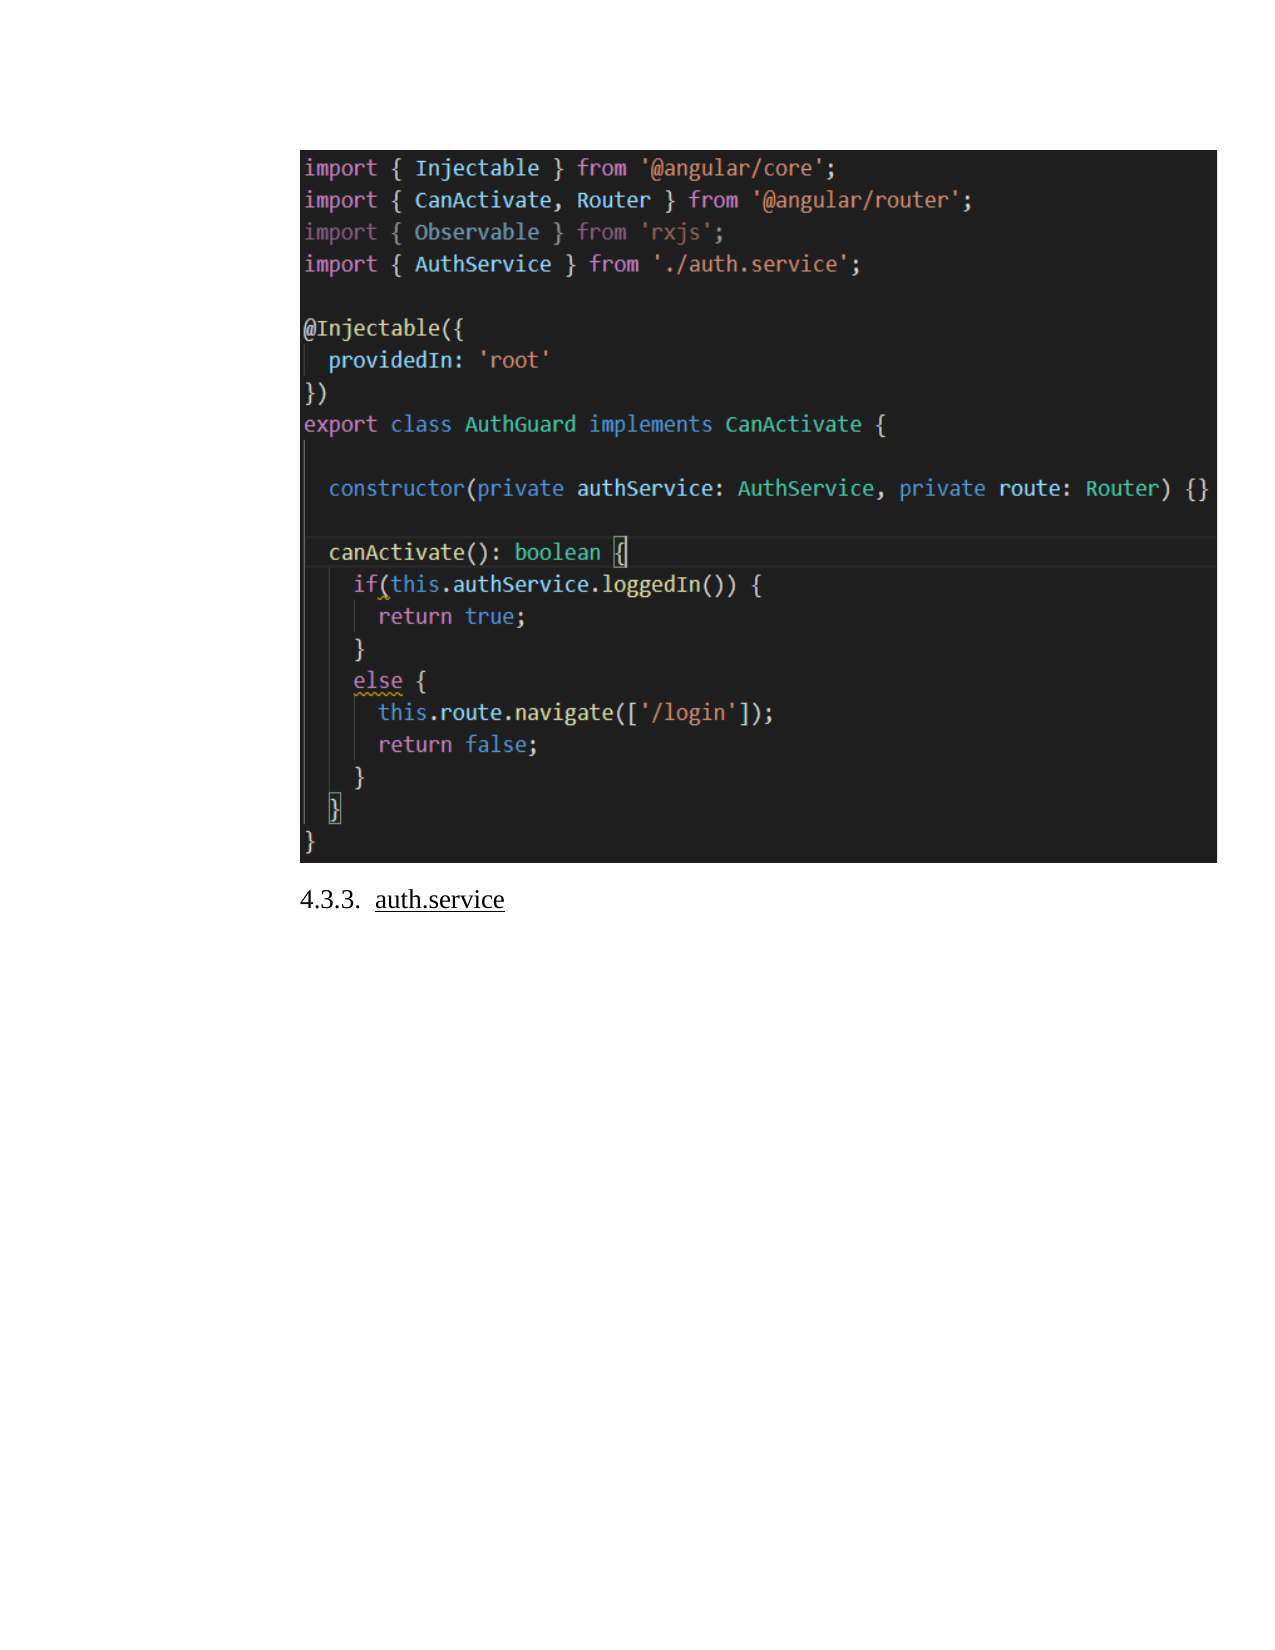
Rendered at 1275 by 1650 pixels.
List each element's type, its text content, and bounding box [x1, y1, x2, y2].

picture [300, 150, 1218, 863]
list auth.service [300, 883, 1125, 914]
